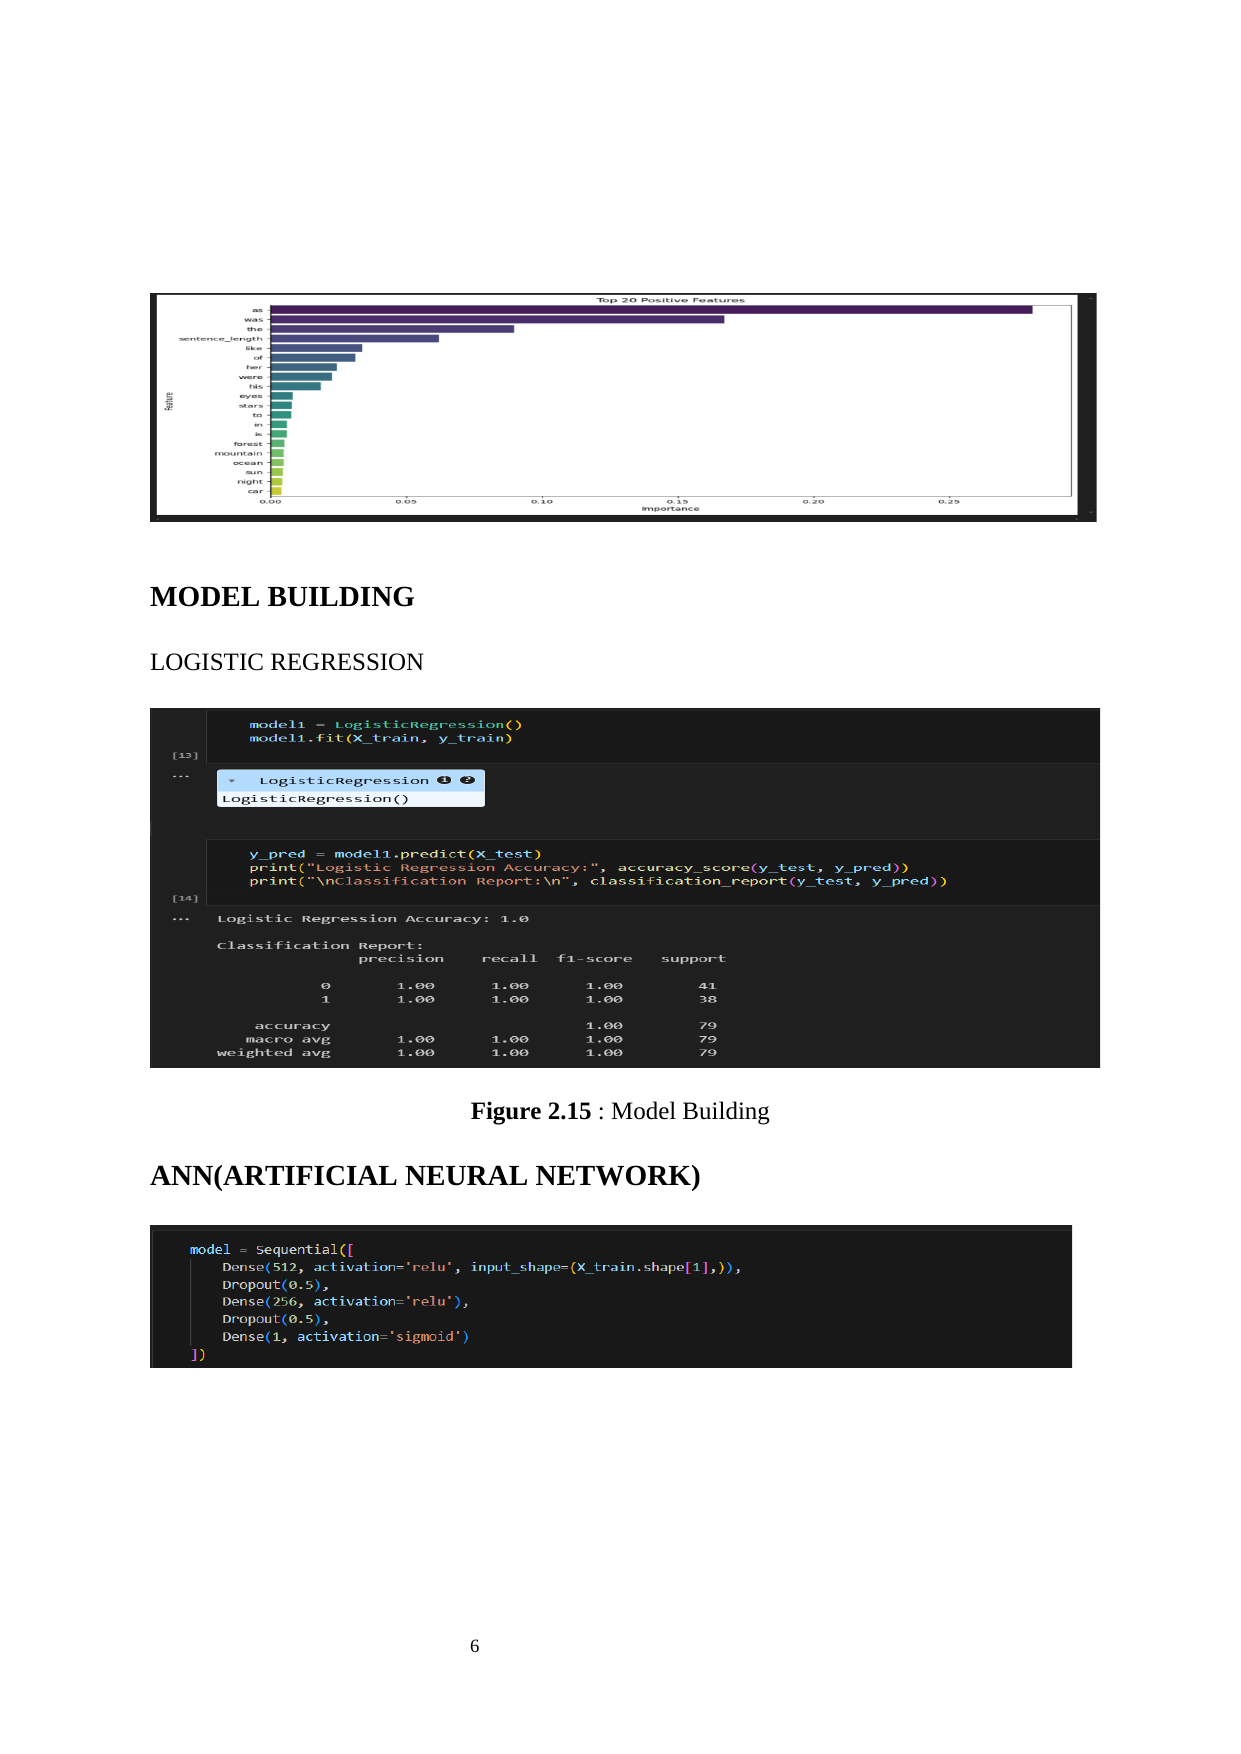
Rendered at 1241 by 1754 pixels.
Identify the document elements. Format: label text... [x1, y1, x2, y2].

text Figure 2.15 : Model Building [150, 1096, 1090, 1125]
picture [150, 1225, 1073, 1368]
text ANN(ARTIFICIAL NEURAL NETWORK) [150, 1158, 1090, 1192]
text LOGISTIC REGRESSION [150, 647, 1090, 675]
picture [150, 708, 1100, 1068]
picture [150, 293, 1097, 522]
text MODEL BUILDING [150, 579, 1090, 613]
